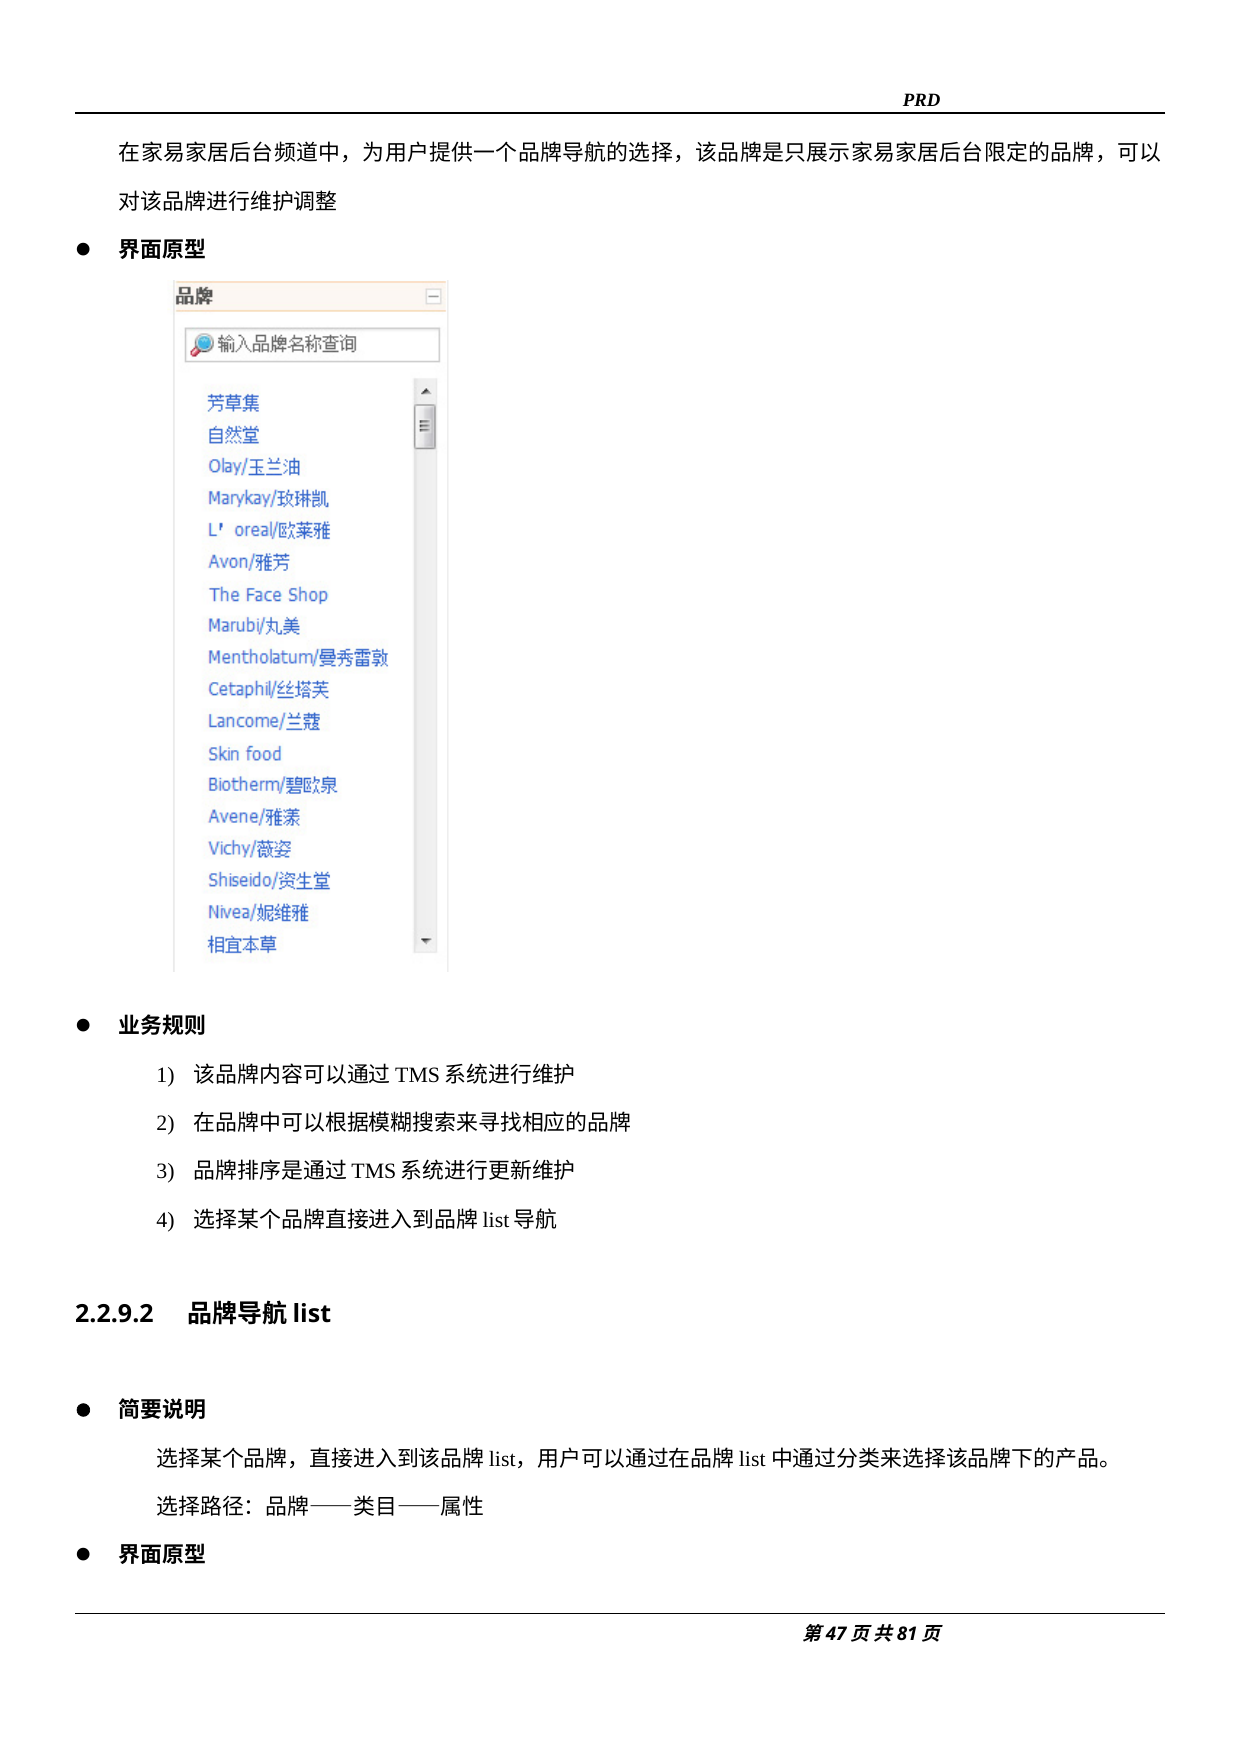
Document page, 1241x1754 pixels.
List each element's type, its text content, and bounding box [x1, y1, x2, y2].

list 界面原型 [75, 232, 1165, 264]
list 选择路径：品牌——类目——属性 [156, 1489, 1165, 1521]
list 业务规则 [75, 1008, 1165, 1040]
list 在品牌中可以根据模糊搜索来寻找相应的品牌 [156, 1104, 1165, 1137]
list 该品牌内容可以通过TMS系统进行维护 [156, 1056, 1165, 1089]
list 简要说明 [75, 1392, 1165, 1424]
text 在家易家居后台频道中，为用户提供一个品牌导航的选择，该品牌是只展示家易家居后台限定的品牌，可以对该品牌进行维护调整 [119, 135, 1165, 216]
subtitle 品牌导航list [75, 1279, 1165, 1344]
list 选择某个品牌直接进入到品牌list导航 [156, 1201, 1165, 1234]
list 选择某个品牌，直接进入到该品牌list，用户可以通过在品牌list 中通过分类来选择该品牌下的产品。 [156, 1440, 1165, 1473]
list 品牌排序是通过TMS系统进行更新维护 [156, 1153, 1165, 1185]
picture [156, 280, 449, 972]
list 界面原型 [75, 1537, 1165, 1569]
